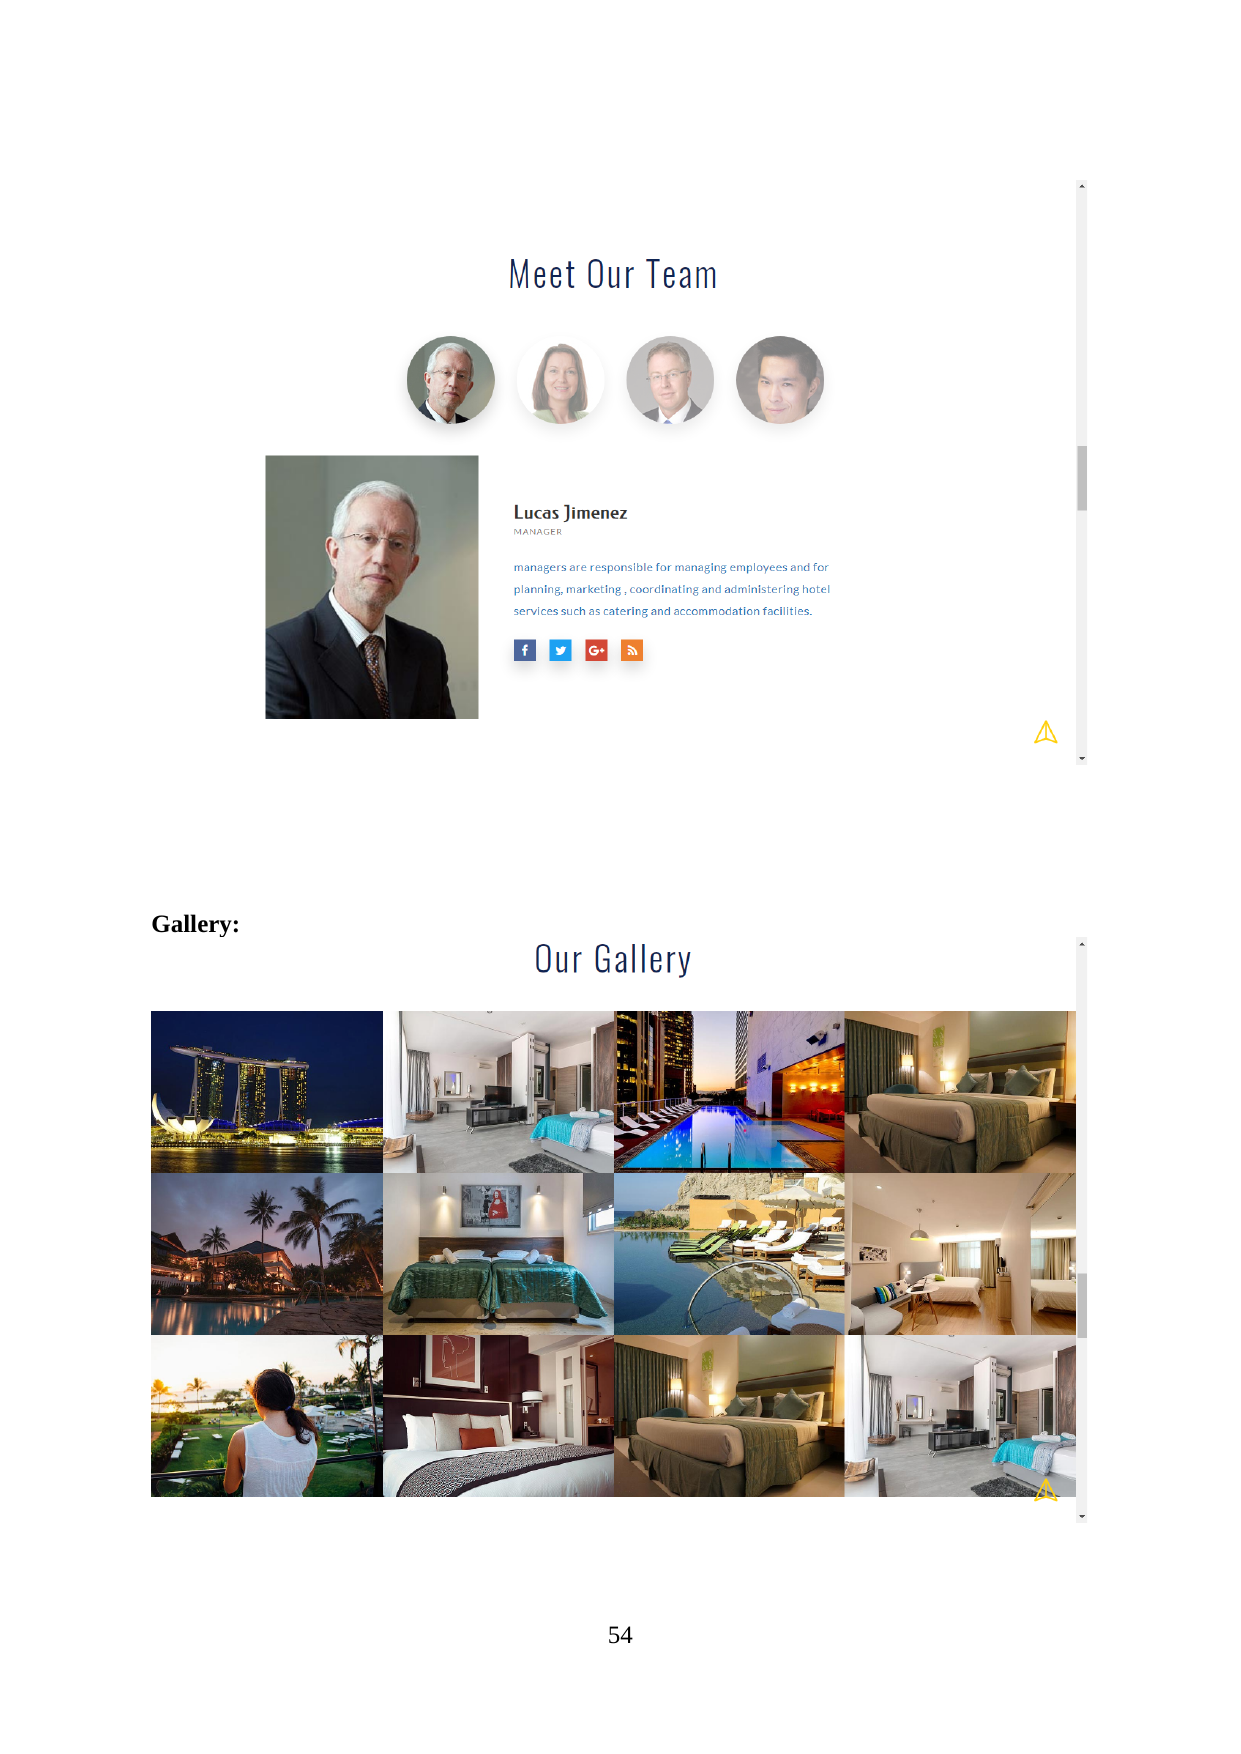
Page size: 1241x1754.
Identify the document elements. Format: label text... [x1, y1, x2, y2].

text Gallery: [151, 909, 1089, 937]
picture [151, 937, 1088, 1523]
picture [151, 180, 1088, 765]
